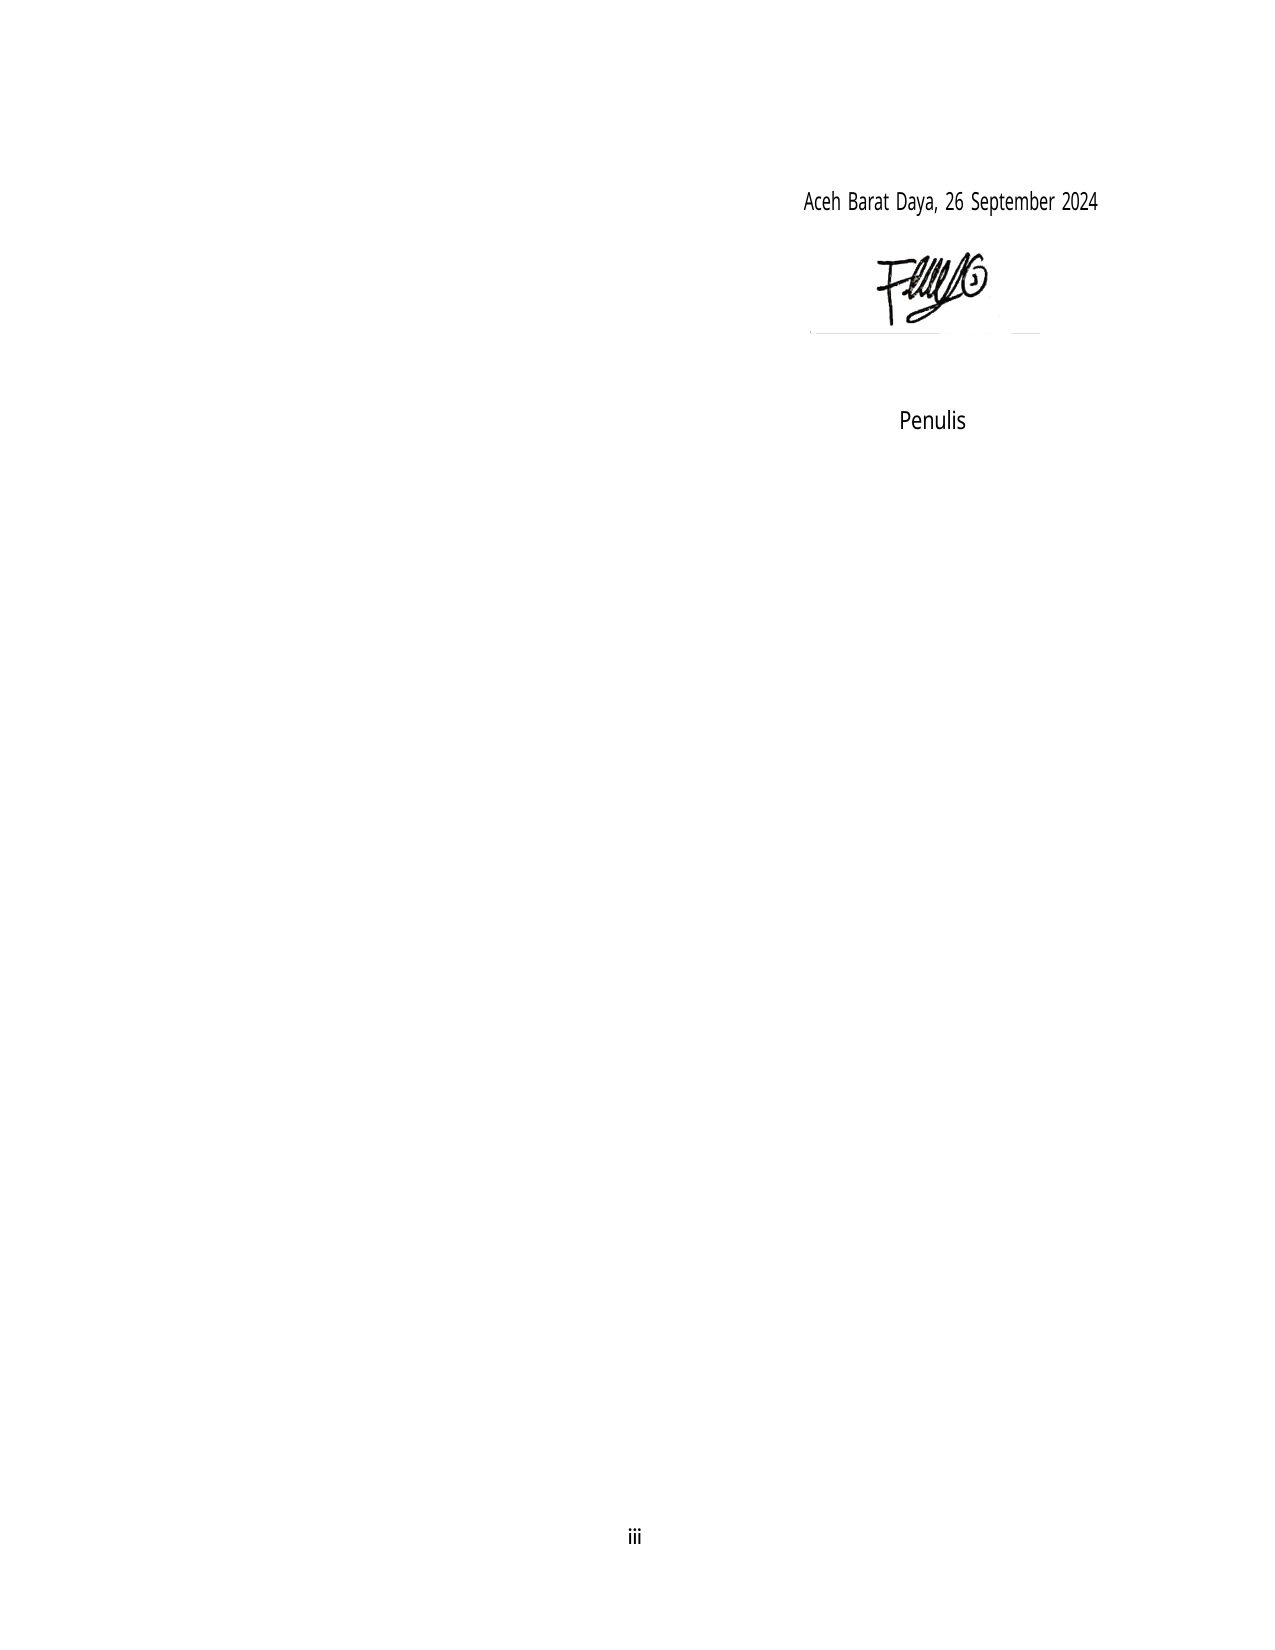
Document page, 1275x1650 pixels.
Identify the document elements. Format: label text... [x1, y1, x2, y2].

text Penulis [154, 402, 966, 436]
text Aceh Barat Daya, 26 September 2024 [154, 183, 1098, 217]
picture [810, 248, 1041, 334]
